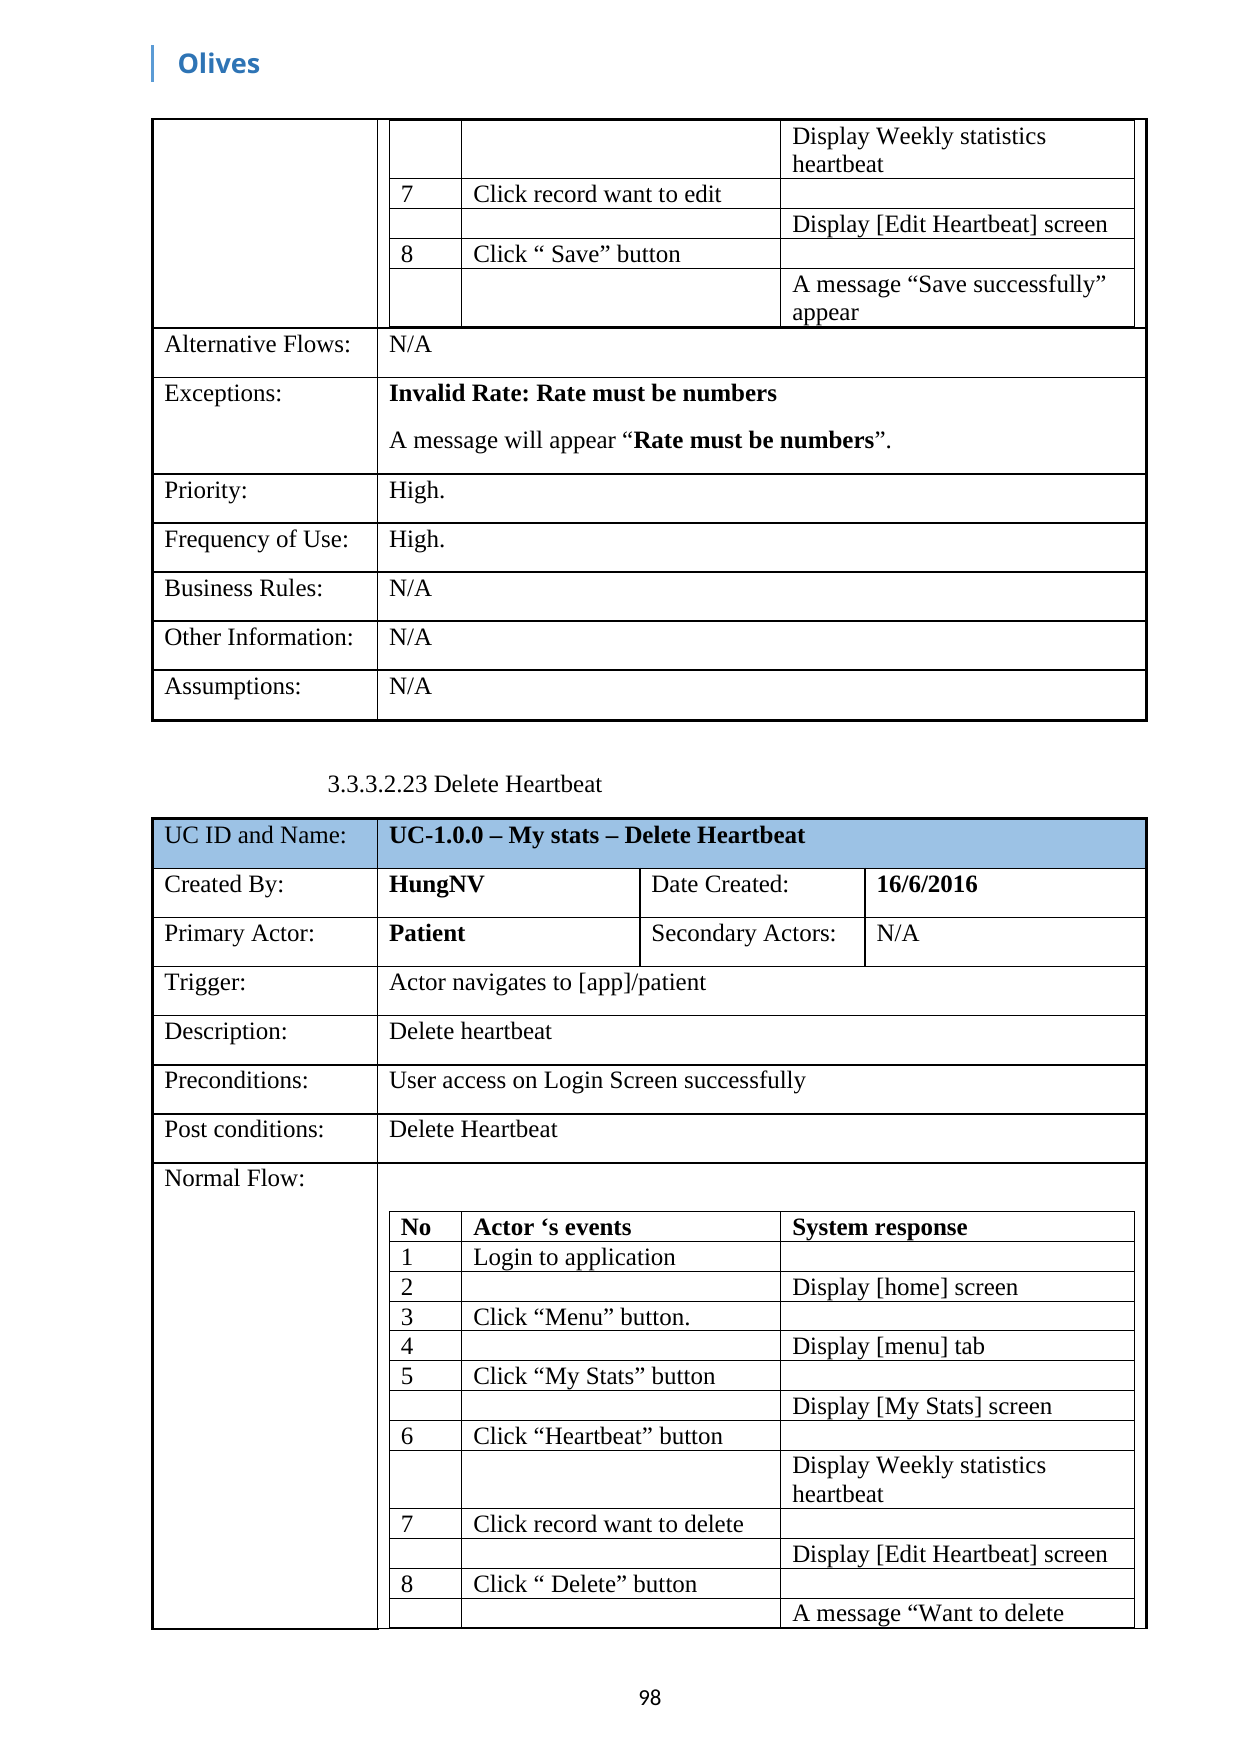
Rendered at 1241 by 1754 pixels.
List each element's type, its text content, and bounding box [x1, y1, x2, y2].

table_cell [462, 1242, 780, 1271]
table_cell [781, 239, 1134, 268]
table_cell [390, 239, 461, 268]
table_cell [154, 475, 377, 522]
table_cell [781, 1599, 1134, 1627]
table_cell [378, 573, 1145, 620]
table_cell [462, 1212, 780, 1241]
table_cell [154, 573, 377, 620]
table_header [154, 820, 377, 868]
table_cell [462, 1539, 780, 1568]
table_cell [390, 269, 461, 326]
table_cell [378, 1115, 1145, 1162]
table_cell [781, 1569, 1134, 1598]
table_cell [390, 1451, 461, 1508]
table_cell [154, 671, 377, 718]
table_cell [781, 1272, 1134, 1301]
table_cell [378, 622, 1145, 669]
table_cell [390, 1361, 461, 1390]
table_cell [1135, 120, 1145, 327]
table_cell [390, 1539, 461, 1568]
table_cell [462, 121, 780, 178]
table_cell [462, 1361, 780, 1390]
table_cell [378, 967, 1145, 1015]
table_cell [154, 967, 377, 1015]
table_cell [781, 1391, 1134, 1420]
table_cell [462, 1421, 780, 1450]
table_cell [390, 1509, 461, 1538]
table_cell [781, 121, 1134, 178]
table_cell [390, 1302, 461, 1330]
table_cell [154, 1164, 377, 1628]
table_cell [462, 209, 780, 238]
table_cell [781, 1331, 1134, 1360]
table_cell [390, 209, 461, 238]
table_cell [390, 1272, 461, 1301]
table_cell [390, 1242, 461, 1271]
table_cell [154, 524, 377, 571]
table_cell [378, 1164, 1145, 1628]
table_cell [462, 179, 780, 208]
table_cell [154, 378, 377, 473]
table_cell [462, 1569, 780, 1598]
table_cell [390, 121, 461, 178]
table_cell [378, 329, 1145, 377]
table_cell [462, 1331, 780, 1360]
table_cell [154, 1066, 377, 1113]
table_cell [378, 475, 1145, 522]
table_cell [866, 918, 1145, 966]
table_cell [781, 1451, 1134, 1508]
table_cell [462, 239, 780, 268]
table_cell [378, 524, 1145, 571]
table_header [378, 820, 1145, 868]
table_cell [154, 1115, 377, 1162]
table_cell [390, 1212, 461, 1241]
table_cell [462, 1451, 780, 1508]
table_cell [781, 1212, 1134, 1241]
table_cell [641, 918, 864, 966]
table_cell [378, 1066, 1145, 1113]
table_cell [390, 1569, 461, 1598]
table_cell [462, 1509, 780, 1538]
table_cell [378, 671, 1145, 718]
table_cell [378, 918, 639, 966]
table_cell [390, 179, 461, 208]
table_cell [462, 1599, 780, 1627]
text 3.3.3.2.23 Delete Heartbeat [252, 769, 1122, 798]
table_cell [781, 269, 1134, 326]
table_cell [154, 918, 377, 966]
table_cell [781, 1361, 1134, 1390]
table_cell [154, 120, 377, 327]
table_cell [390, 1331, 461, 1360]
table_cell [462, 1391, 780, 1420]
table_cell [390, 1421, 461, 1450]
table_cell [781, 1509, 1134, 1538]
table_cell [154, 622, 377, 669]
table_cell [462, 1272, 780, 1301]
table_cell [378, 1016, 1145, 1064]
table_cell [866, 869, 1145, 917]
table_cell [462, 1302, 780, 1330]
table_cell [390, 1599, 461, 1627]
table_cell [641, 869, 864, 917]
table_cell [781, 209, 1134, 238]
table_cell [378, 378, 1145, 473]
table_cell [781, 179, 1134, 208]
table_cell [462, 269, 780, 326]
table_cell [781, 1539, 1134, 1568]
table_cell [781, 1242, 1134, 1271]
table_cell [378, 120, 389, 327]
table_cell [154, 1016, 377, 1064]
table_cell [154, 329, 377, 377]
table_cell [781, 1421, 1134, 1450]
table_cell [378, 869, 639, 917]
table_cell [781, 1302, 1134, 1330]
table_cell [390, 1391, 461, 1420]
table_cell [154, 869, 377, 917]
